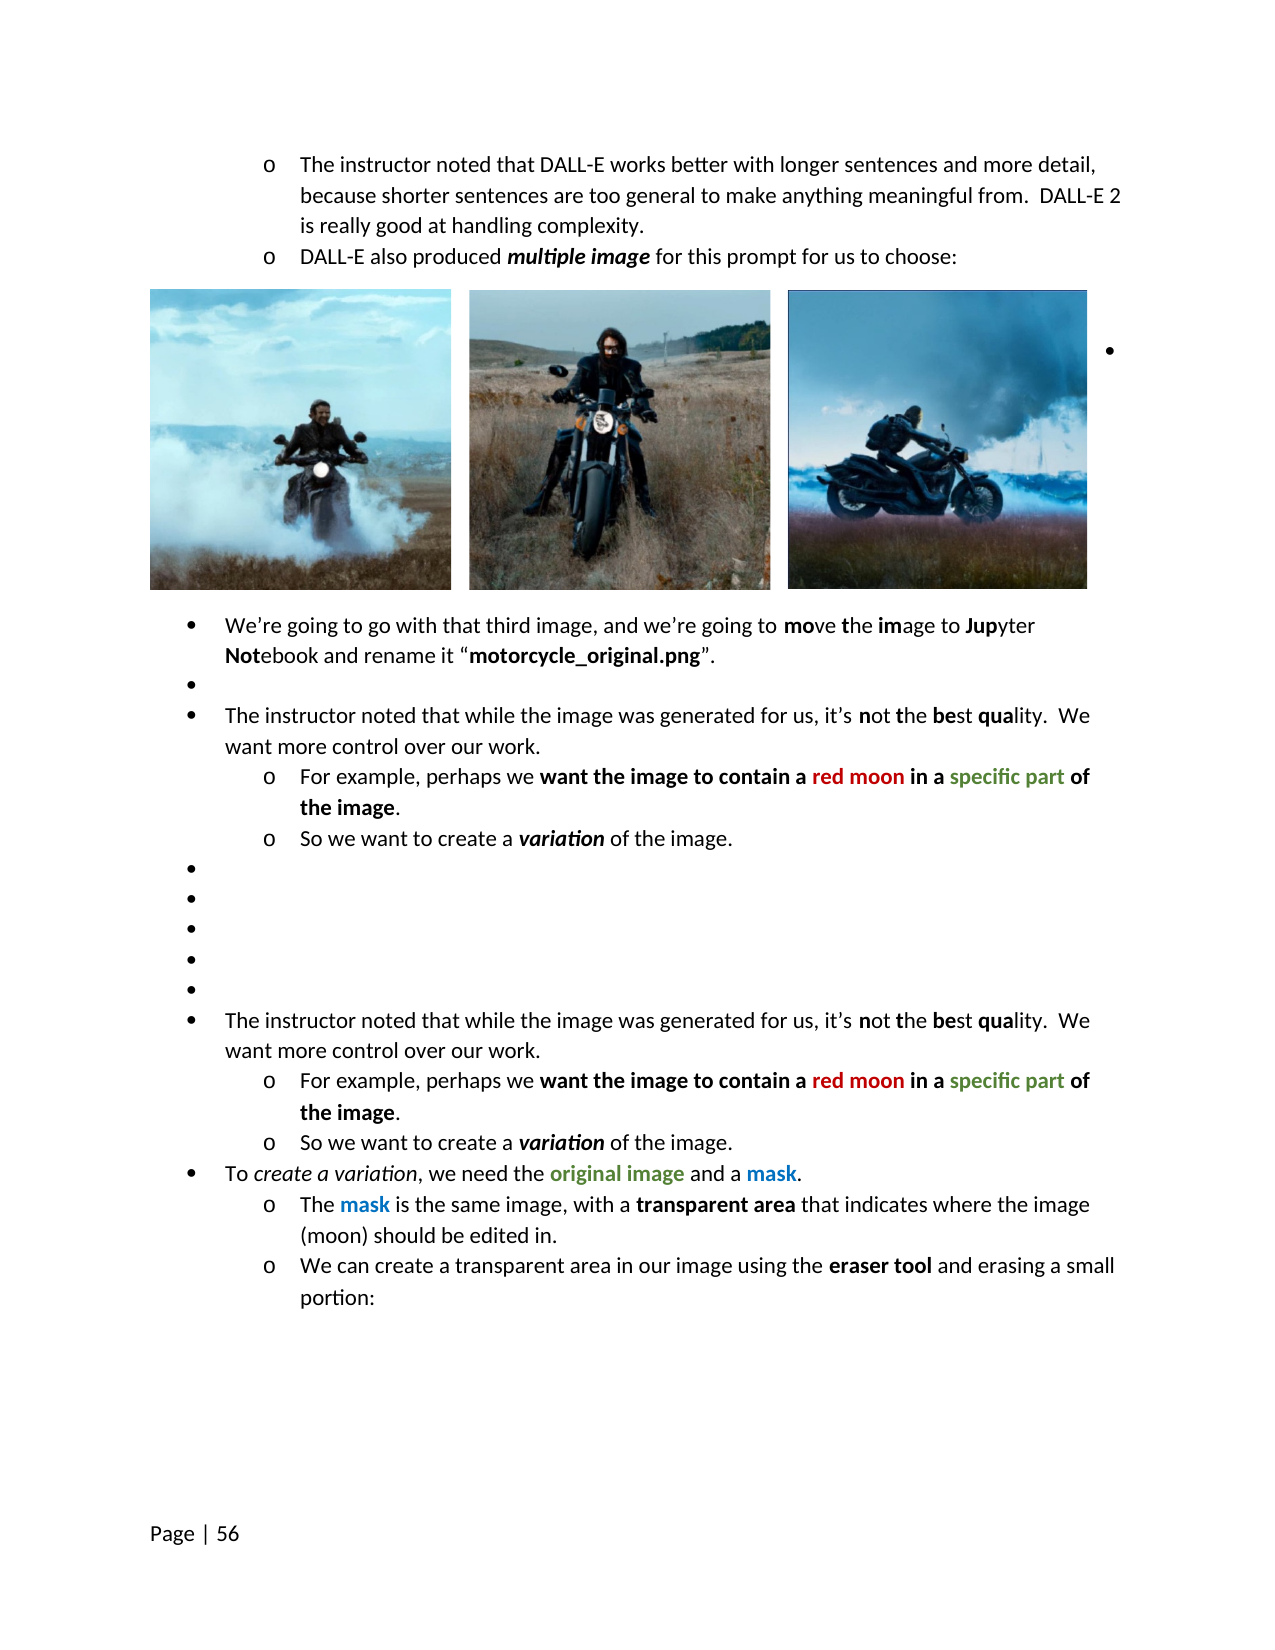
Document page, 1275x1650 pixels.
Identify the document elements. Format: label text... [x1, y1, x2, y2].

list The mask is the same image, with a transparent area that indicates where the image (moon) should be edited in. [262, 1190, 1125, 1249]
list DALL-E also produced multiple image for this prompt for us to choose: [262, 242, 1125, 271]
picture [150, 289, 452, 590]
list To create a variation, we need the original image and a mask. [187, 1159, 1125, 1188]
list The instructor noted that while the image was generated for us, it’s not the best quality. We want more control over our work. [187, 1006, 1125, 1064]
list The instructor noted that while the image was generated for us, it’s not the best quality. We want more control over our work. [187, 702, 1125, 760]
list So we want to create a variation of the image. [262, 1128, 1125, 1157]
list The instructor noted that DALL-E works better with longer sentences and more detail, because shorter sentences are too general to make anything meaningful from. DALL-E 2 is really good at handling complexity. [262, 150, 1125, 239]
picture [787, 290, 1088, 589]
list So we want to create a variation of the image. [262, 824, 1125, 853]
list For example, perhaps we want the image to contain a red moon in a specific part of the image. [262, 762, 1125, 821]
picture [469, 290, 771, 590]
list For example, perhaps we want the image to contain a red moon in a specific part of the image. [262, 1067, 1125, 1126]
list We can create a transparent area in our image using the eraser tool and erasing a small portion: [262, 1251, 1125, 1311]
